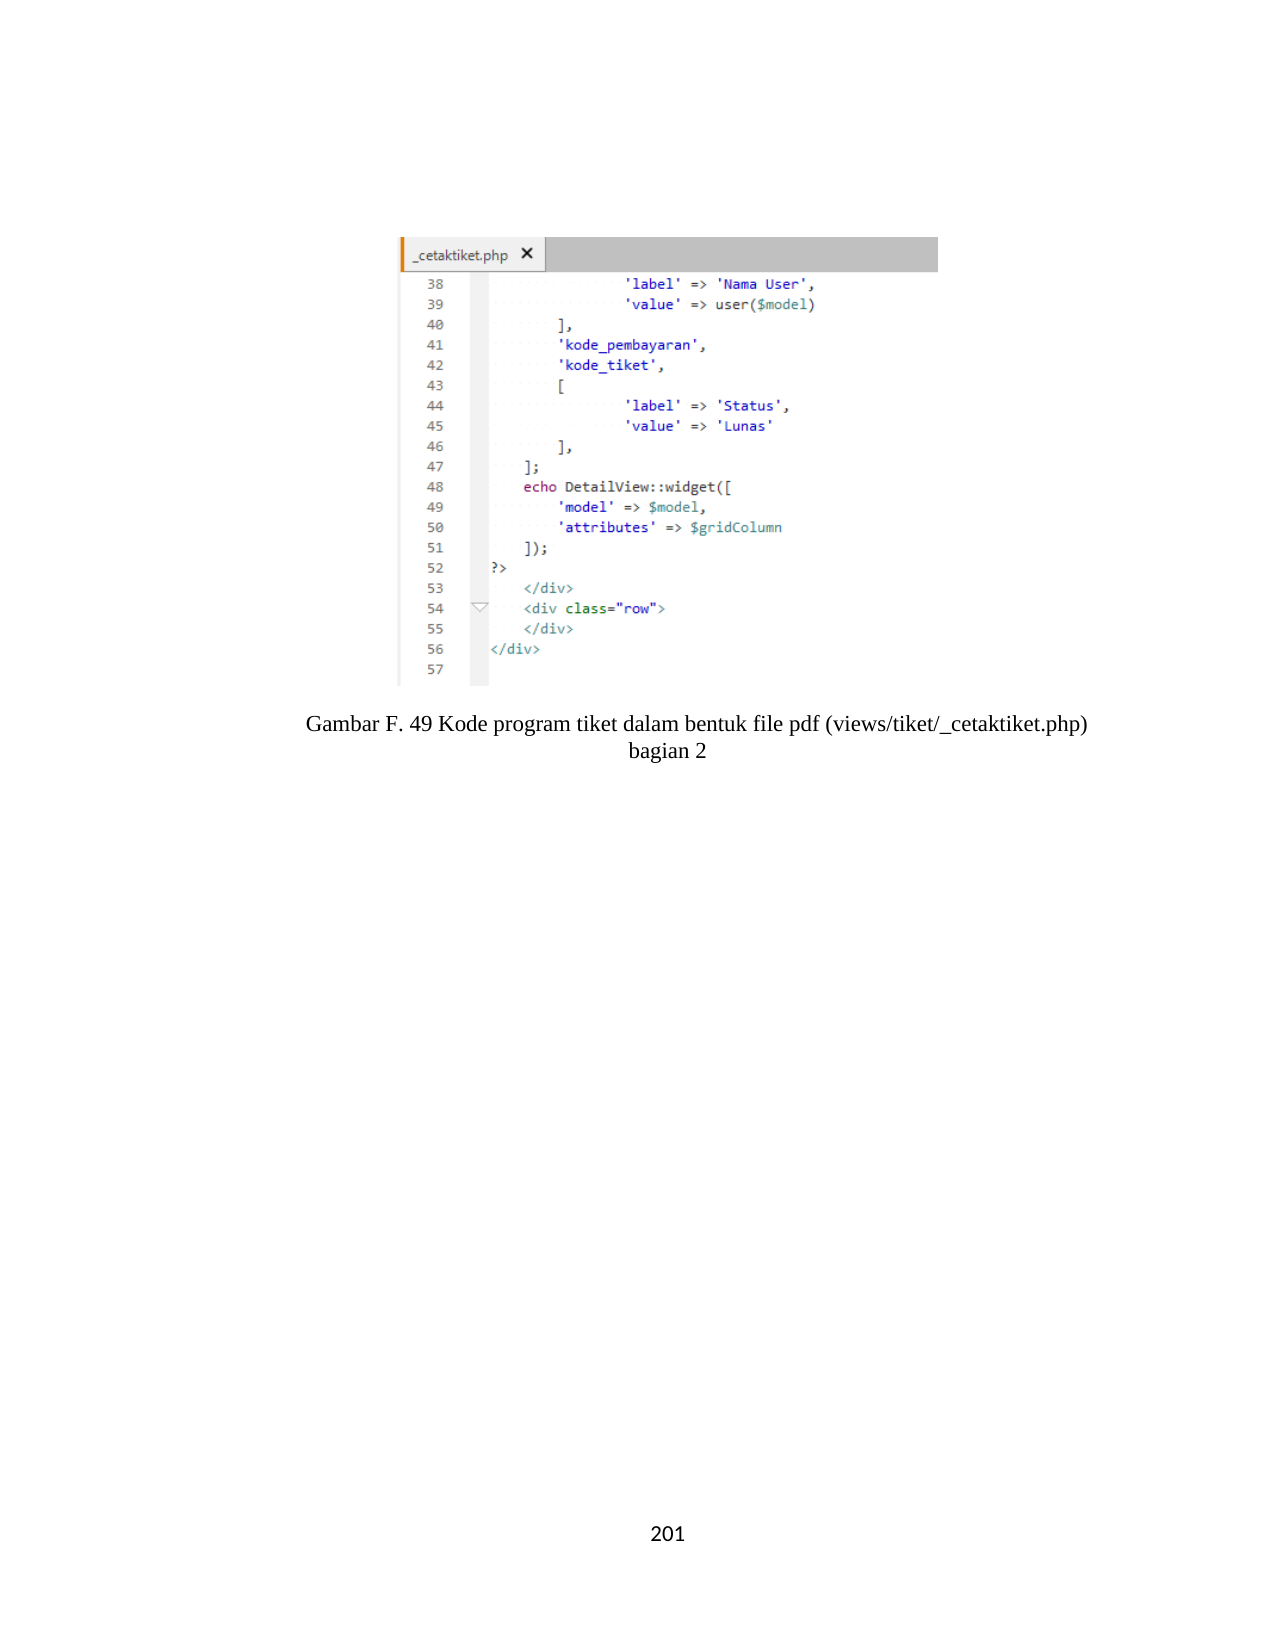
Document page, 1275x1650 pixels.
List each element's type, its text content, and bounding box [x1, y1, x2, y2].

picture [397, 237, 938, 686]
